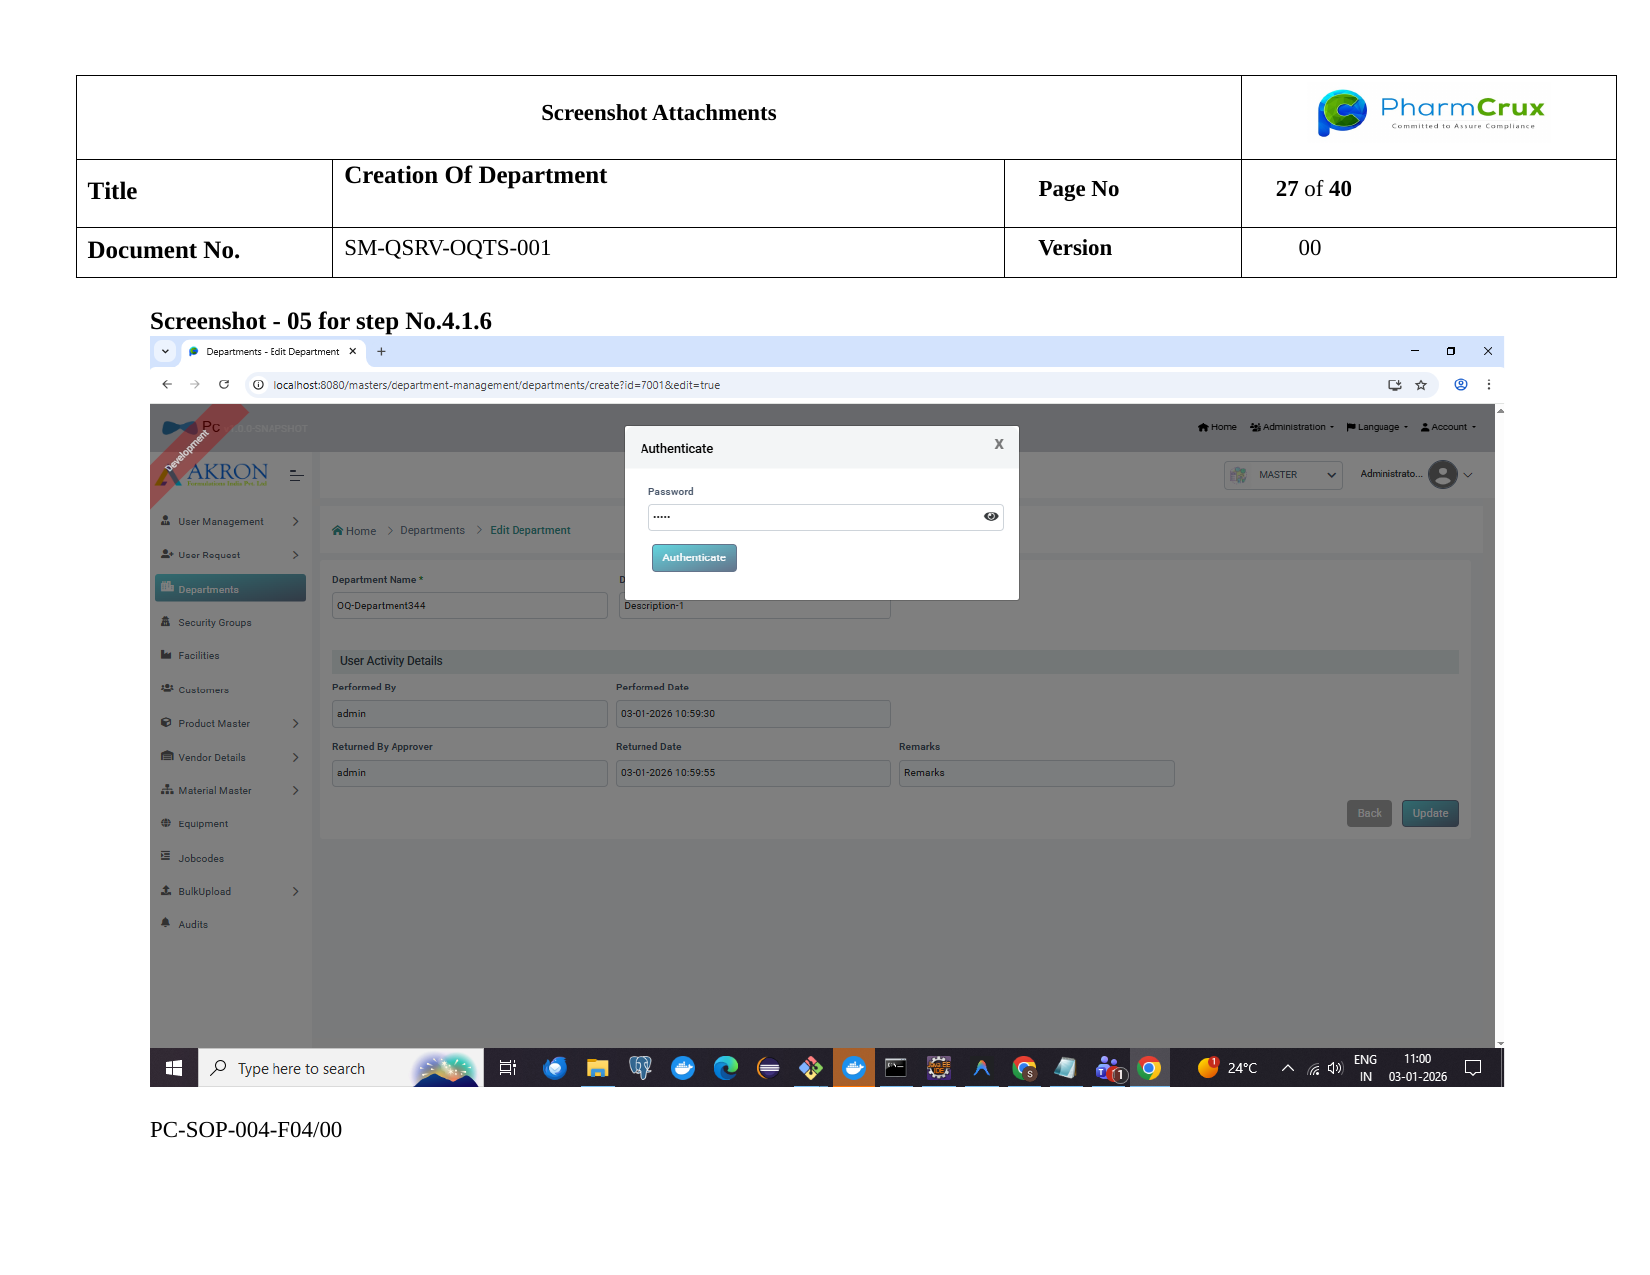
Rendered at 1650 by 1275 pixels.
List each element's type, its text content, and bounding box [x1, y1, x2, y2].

picture [1307, 82, 1551, 143]
picture [150, 336, 1505, 1087]
text Screenshot - 05 for step No.4.1.6 [150, 306, 1500, 336]
